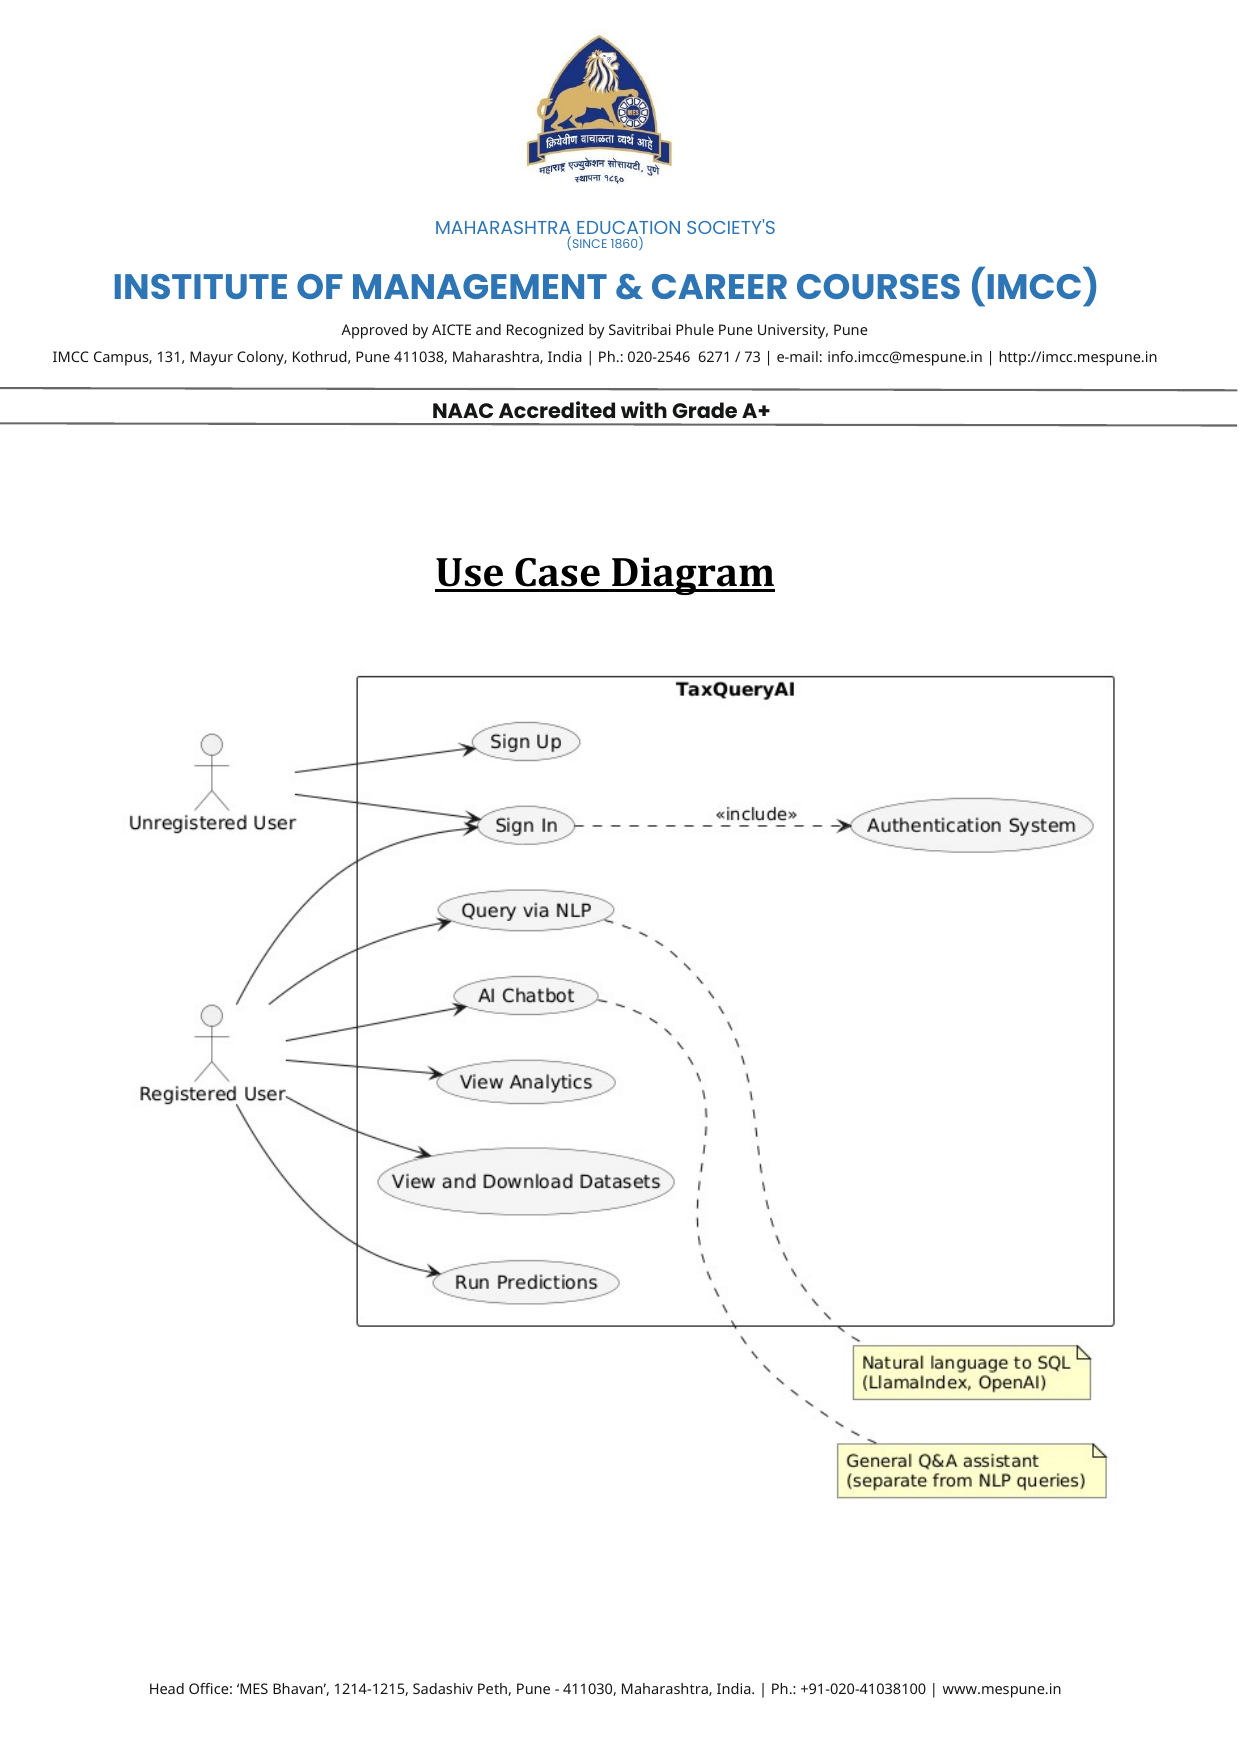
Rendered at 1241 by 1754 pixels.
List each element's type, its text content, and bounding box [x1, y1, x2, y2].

picture [121, 667, 1120, 1505]
text Use Case Diagram [29, 547, 1181, 596]
picture [507, 29, 690, 197]
